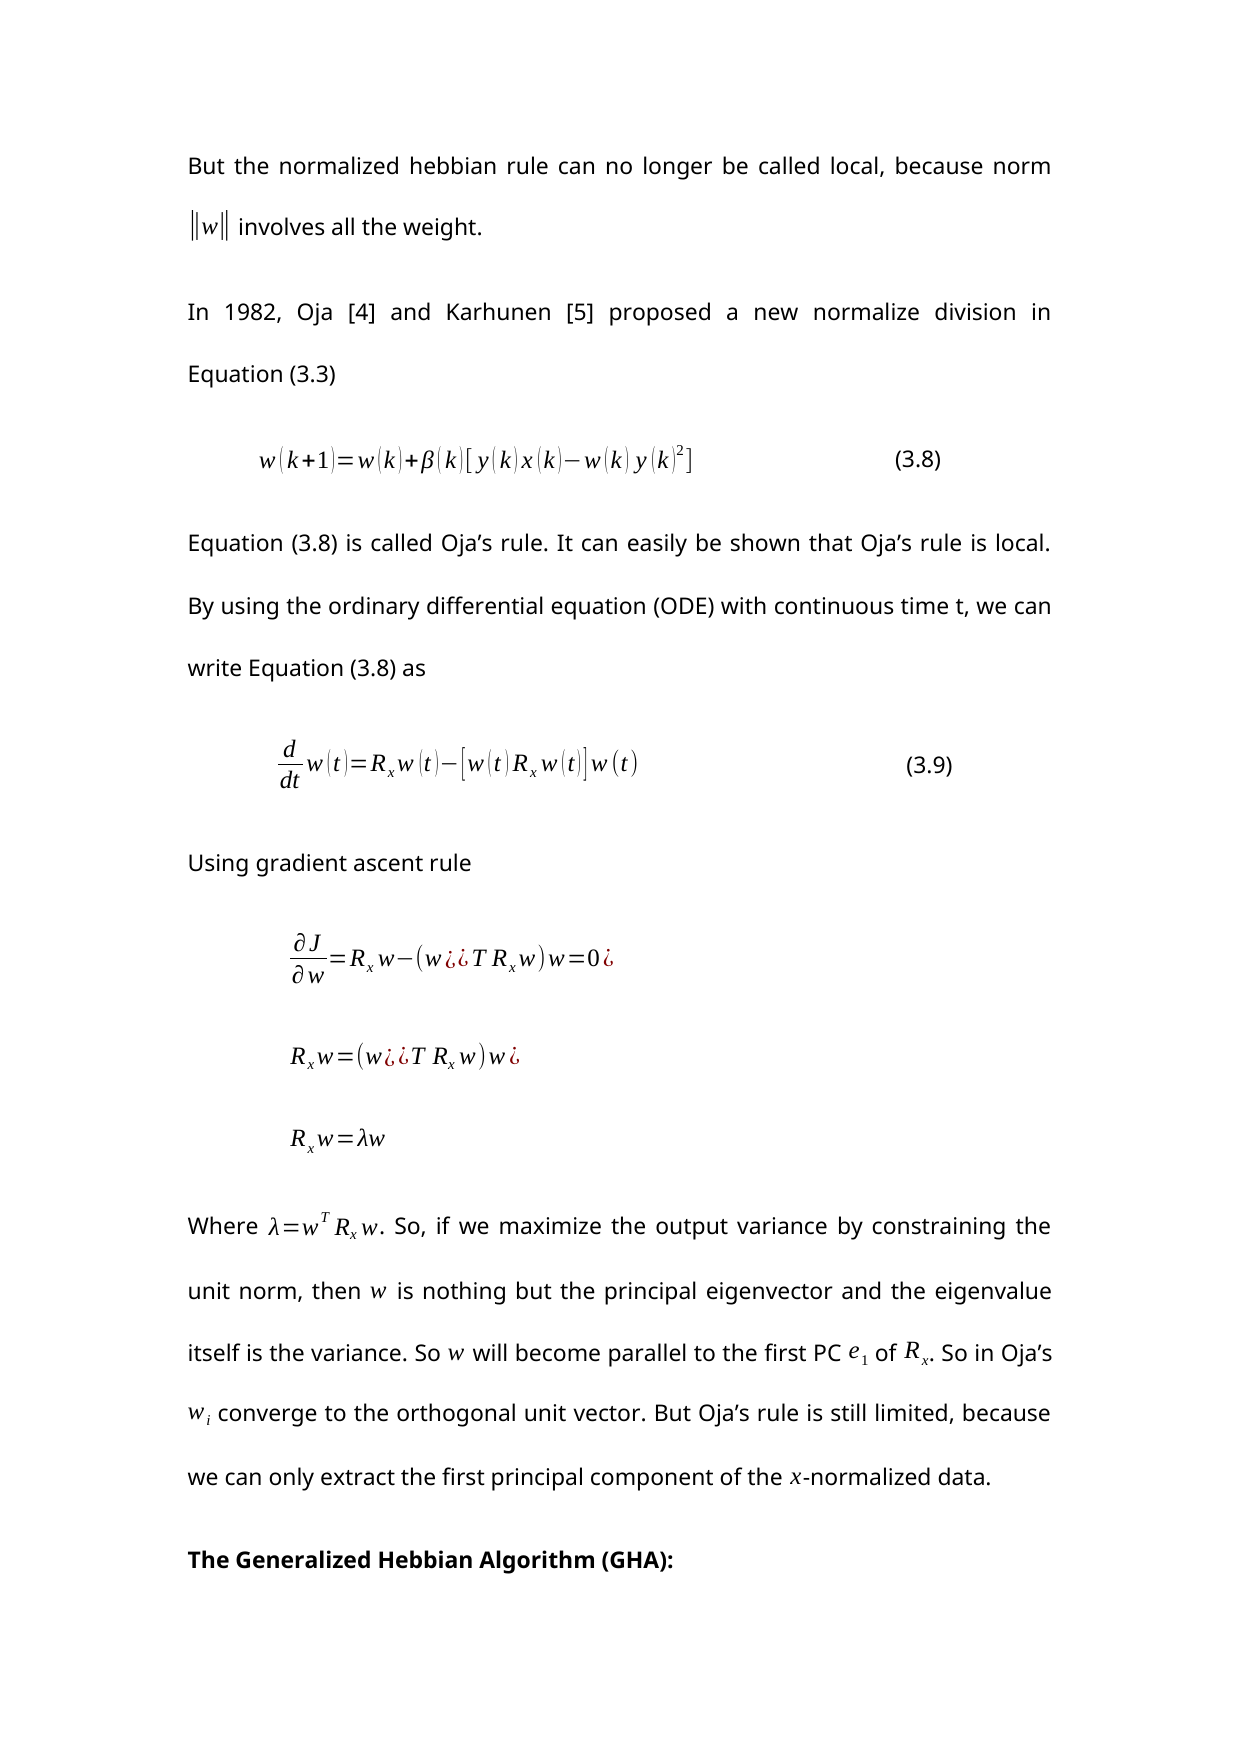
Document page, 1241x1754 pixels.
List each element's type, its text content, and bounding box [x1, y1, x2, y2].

text Where . So, if we maximize the output variance by constraining the unit norm, then is nothing but the principal eigenvector and the eigenvalue itself is the variance. So will become parallel to the first PC of . So in Oja’s converge to the orthogonal unit vector. But Oja’s rule is still limited, because we can only extract the first principal component of the -normalized data. [187, 1208, 1053, 1492]
text The Generalized Hebbian Algorithm (GHA): [187, 1544, 1053, 1575]
text In 1982, Oja [4] and Karhunen [5] proposed a new normalize division in Equation (3.3) [187, 296, 1053, 389]
text But the normalized hebbian rule can no longer be called local, because norm involves all the weight. [187, 150, 1053, 244]
text (3.8) [187, 442, 1053, 475]
text Equation (3.8) is called Oja’s rule. It can easily be shown that Oja’s rule is local. By using the ordinary differential equation (ODE) with continuous time t, we can write Equation (3.8) as [187, 527, 1053, 683]
text Using gradient ascent rule [187, 847, 1053, 878]
text (3.9) [187, 736, 1053, 794]
